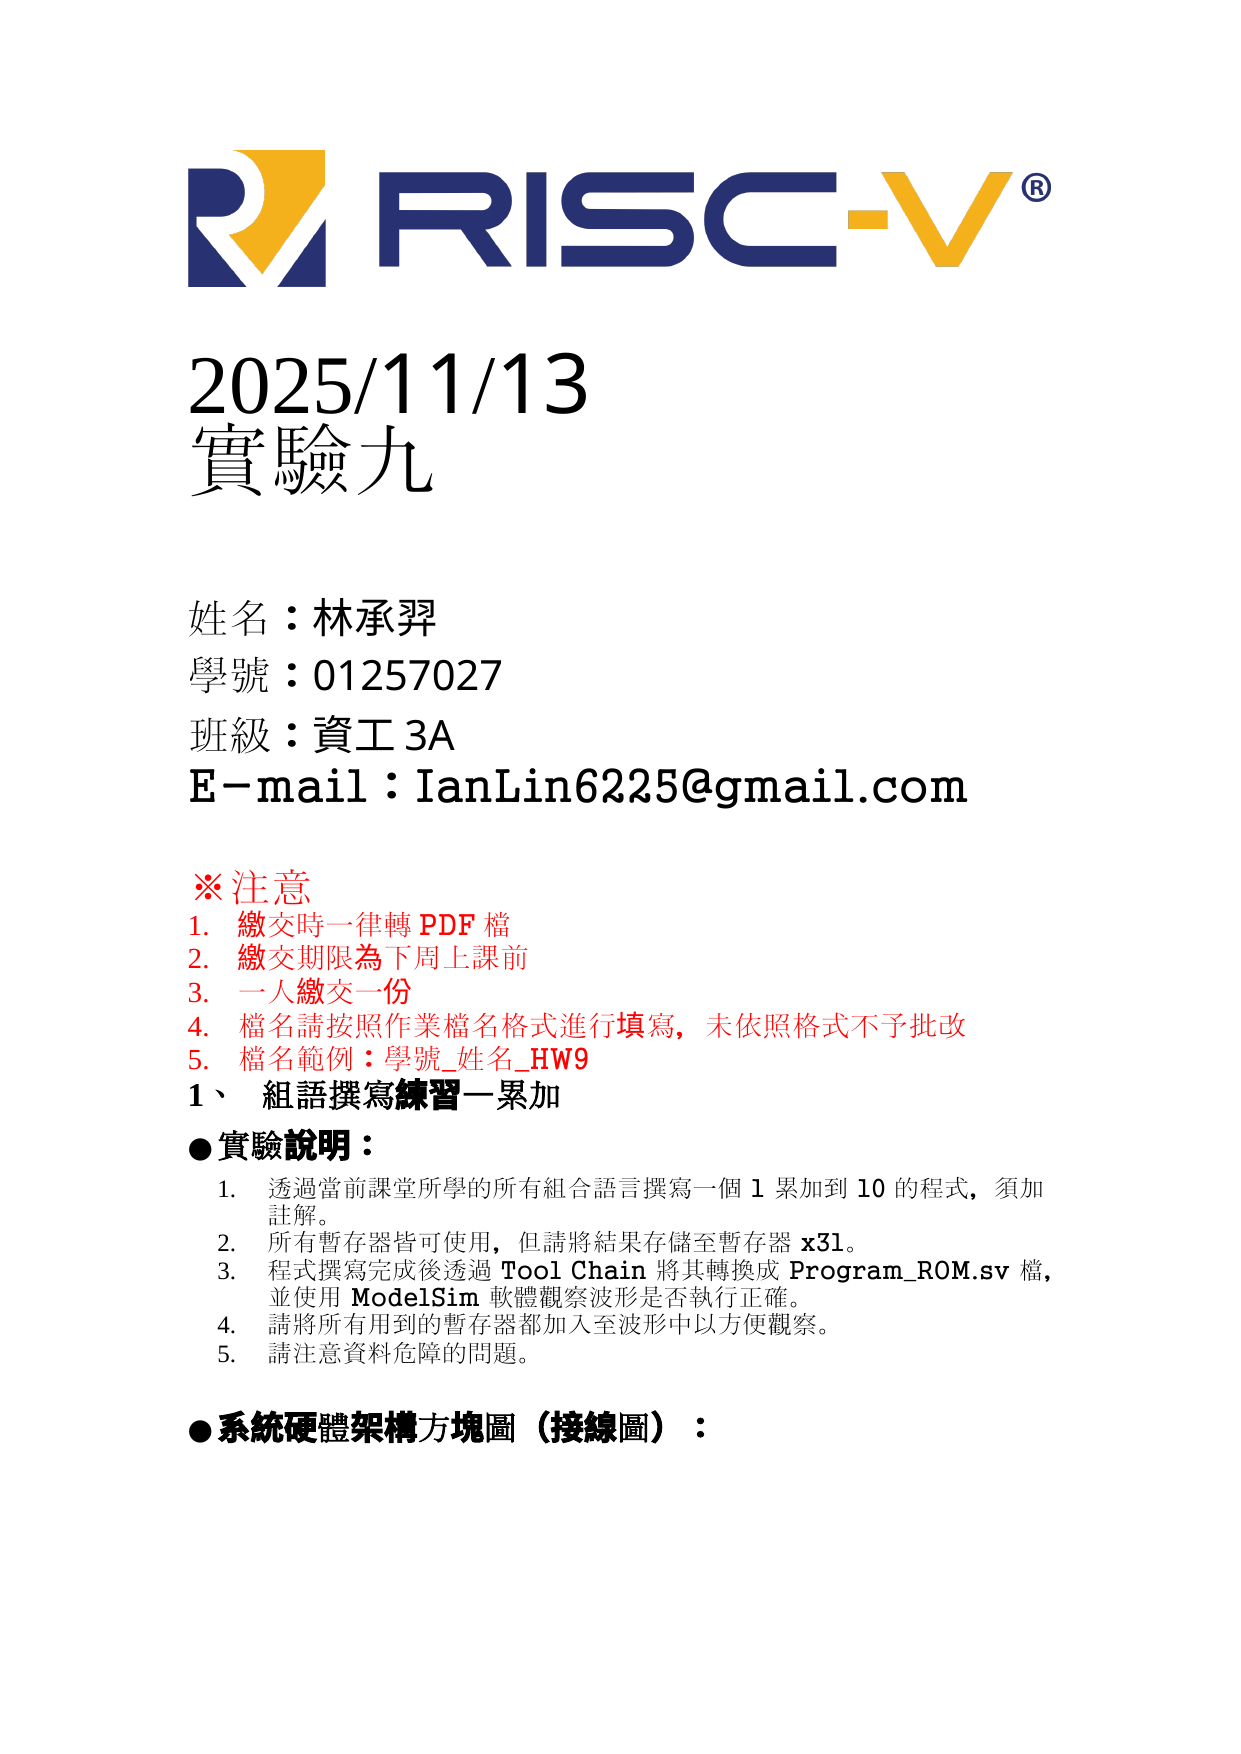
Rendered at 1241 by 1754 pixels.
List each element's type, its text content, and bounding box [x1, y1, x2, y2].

picture [187, 150, 1052, 287]
subtitle 2025/11/13 [187, 337, 1053, 433]
